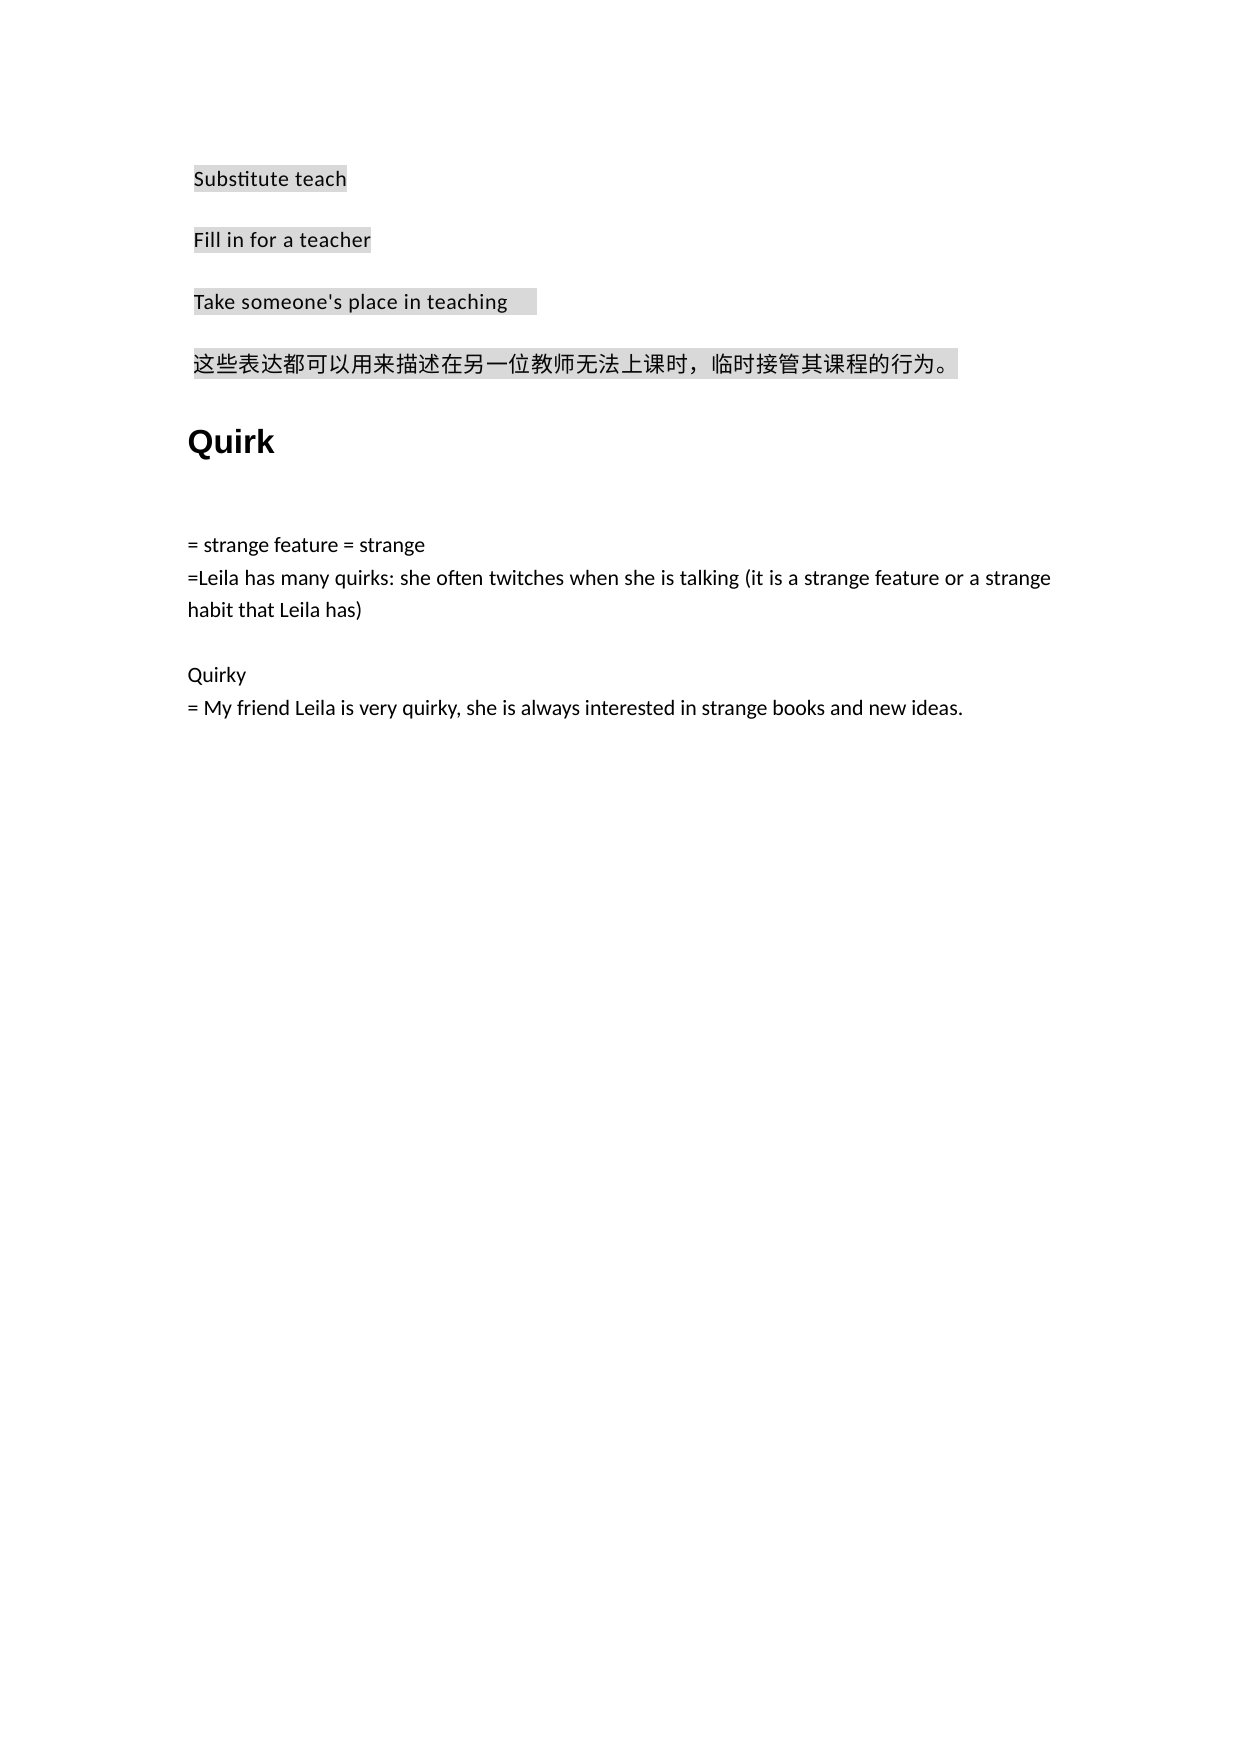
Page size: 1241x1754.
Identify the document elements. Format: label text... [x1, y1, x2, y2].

text Quirky [187, 658, 1053, 691]
list Substitute teach [150, 162, 1053, 194]
list Take someone's place in teaching [150, 285, 1053, 318]
list Fill in for a teacher [150, 224, 1053, 256]
subtitle Quirk [187, 409, 1053, 474]
text =Leila has many quirks: she often twitches when she is talking (it is a strange feature or a strange habit that Leila has) [187, 561, 1053, 626]
text = My friend Leila is very quirky, she is always interested in strange books and new ideas. [187, 691, 1053, 723]
list 这些表达都可以用来描述在另一位教师无法上课时，临时接管其课程的行为。 [150, 347, 1053, 379]
text = strange feature = strange [187, 528, 1053, 561]
